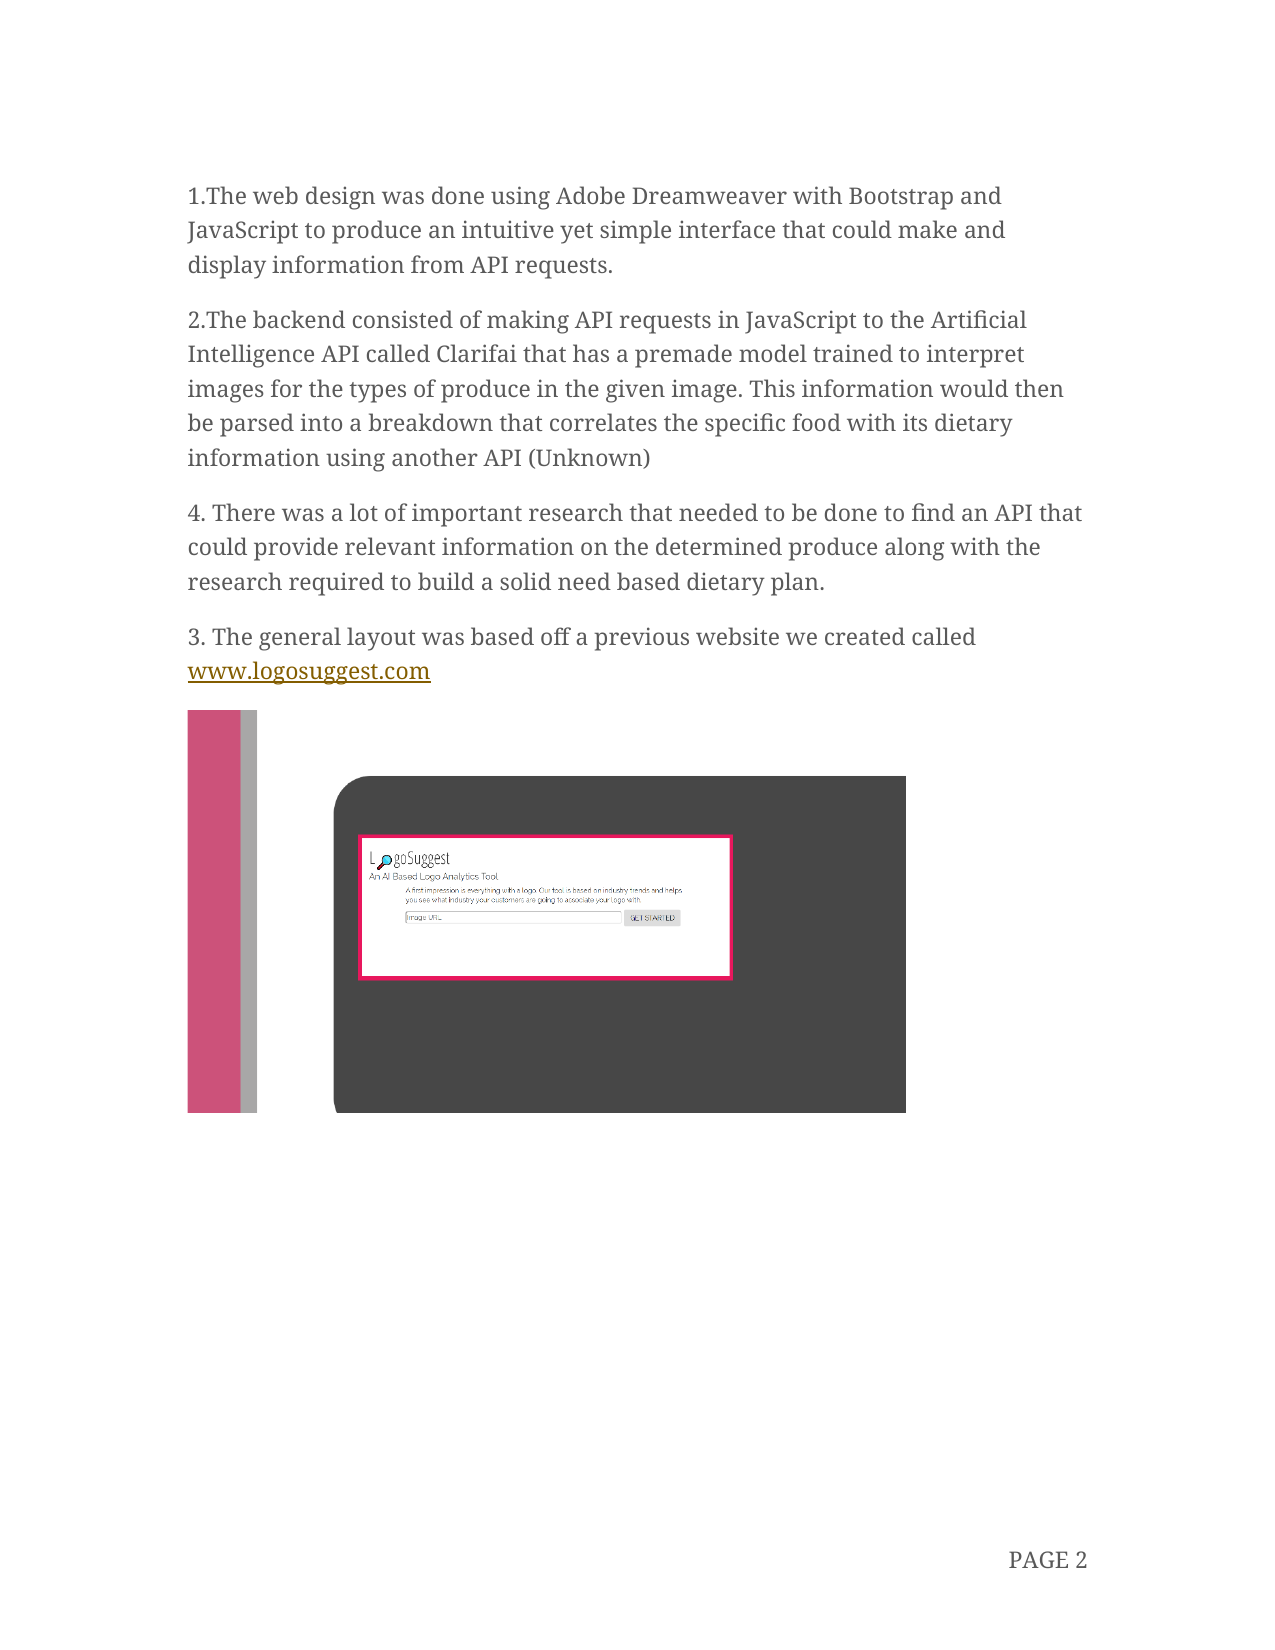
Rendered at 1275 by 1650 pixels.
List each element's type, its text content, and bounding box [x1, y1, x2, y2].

text 2.The backend consisted of making API requests in JavaScript to the Artificial Intelligence API called Clarifai that has a premade model trained to interpret images for the types of produce in the given image. This information would then be parsed into a breakdown that correlates the specific food with its dietary information using another API (Unknown) [187, 304, 1087, 473]
text 1.The web design was done using Adobe Dreamweaver with Bootstrap and JavaScript to produce an intuitive yet simple interface that could make and display information from API requests. [187, 180, 1087, 280]
text 3. The general layout was based off a previous website we created called www.logosuggest.com [187, 621, 1087, 686]
text 4. There was a lot of important research that needed to be done to find an API that could provide relevant information on the determined produce along with the research required to build a solid need based dietary plan. [187, 497, 1087, 597]
picture [187, 710, 906, 1113]
